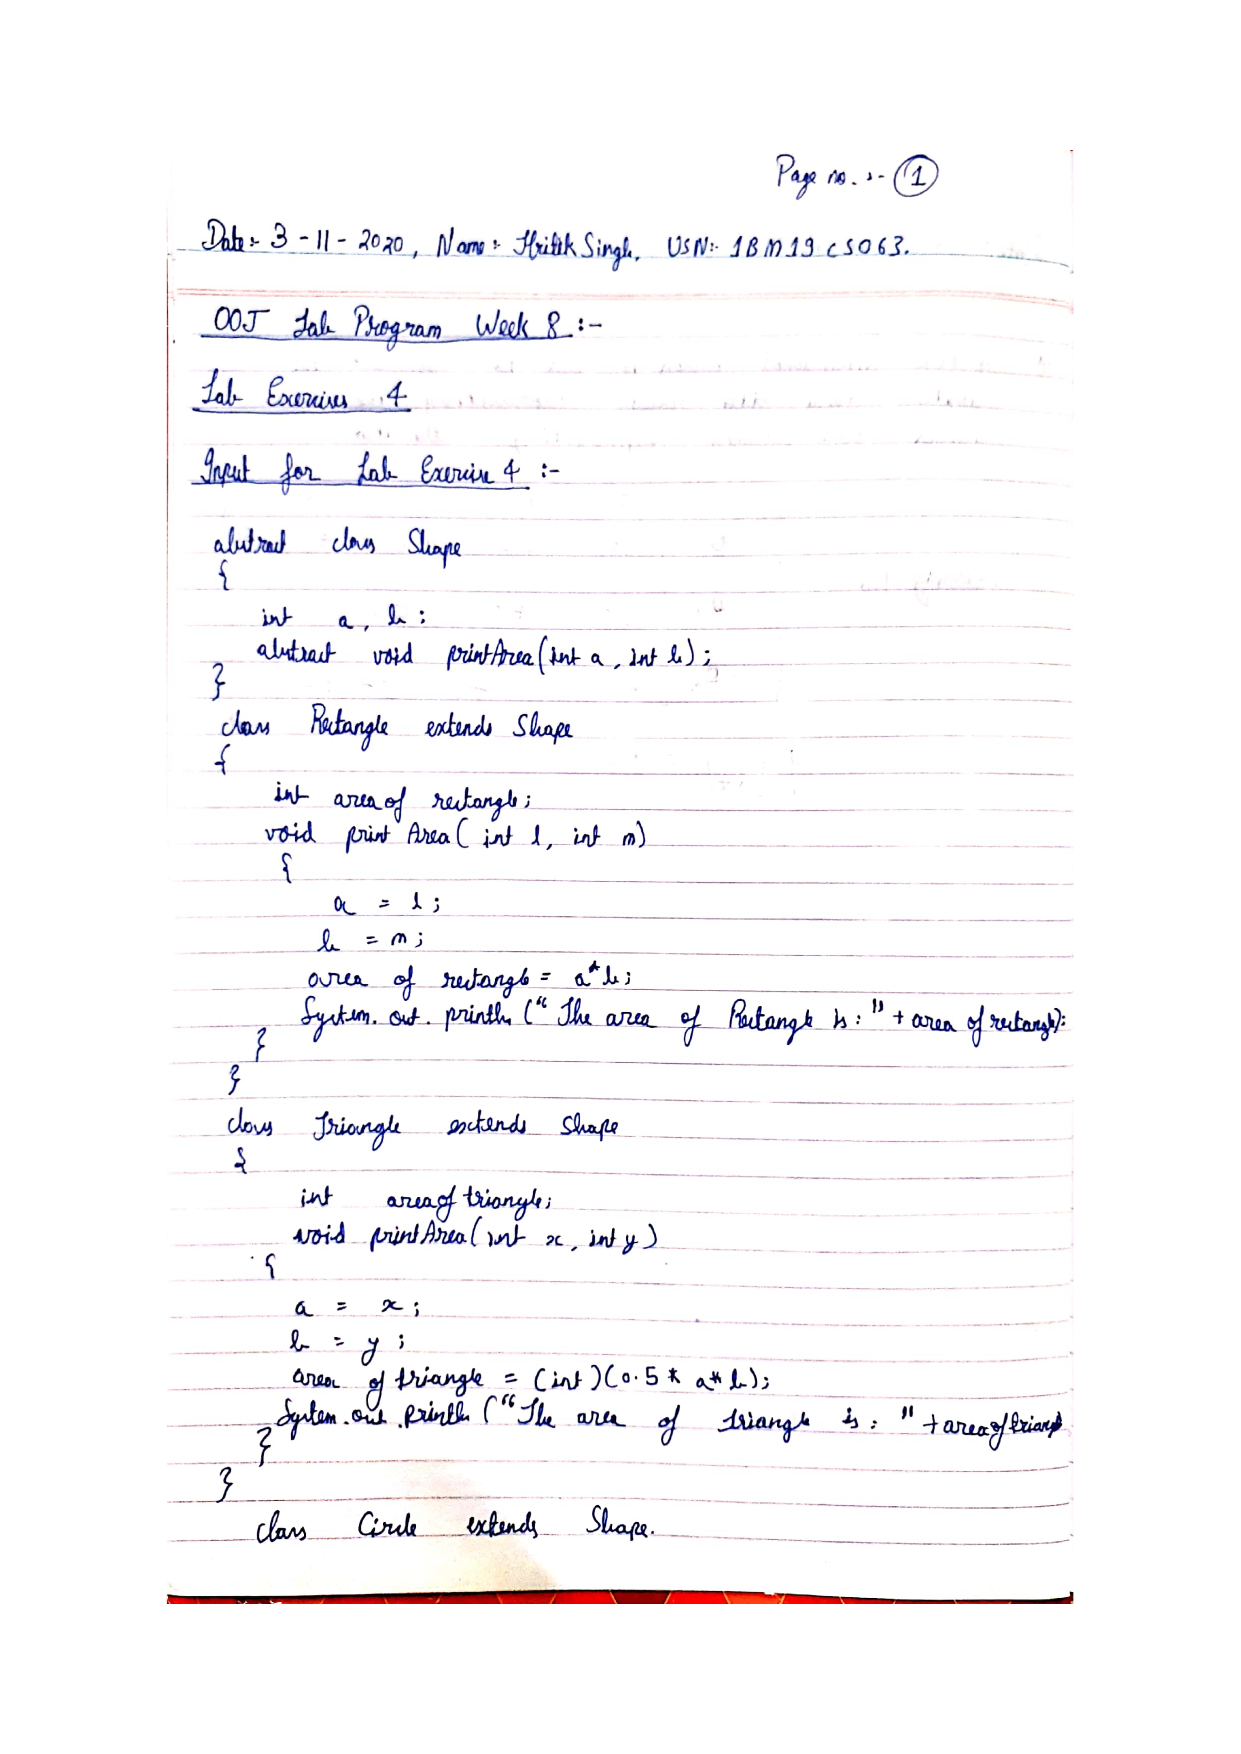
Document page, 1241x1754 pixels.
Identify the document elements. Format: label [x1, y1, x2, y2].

picture [166, 150, 1074, 1604]
